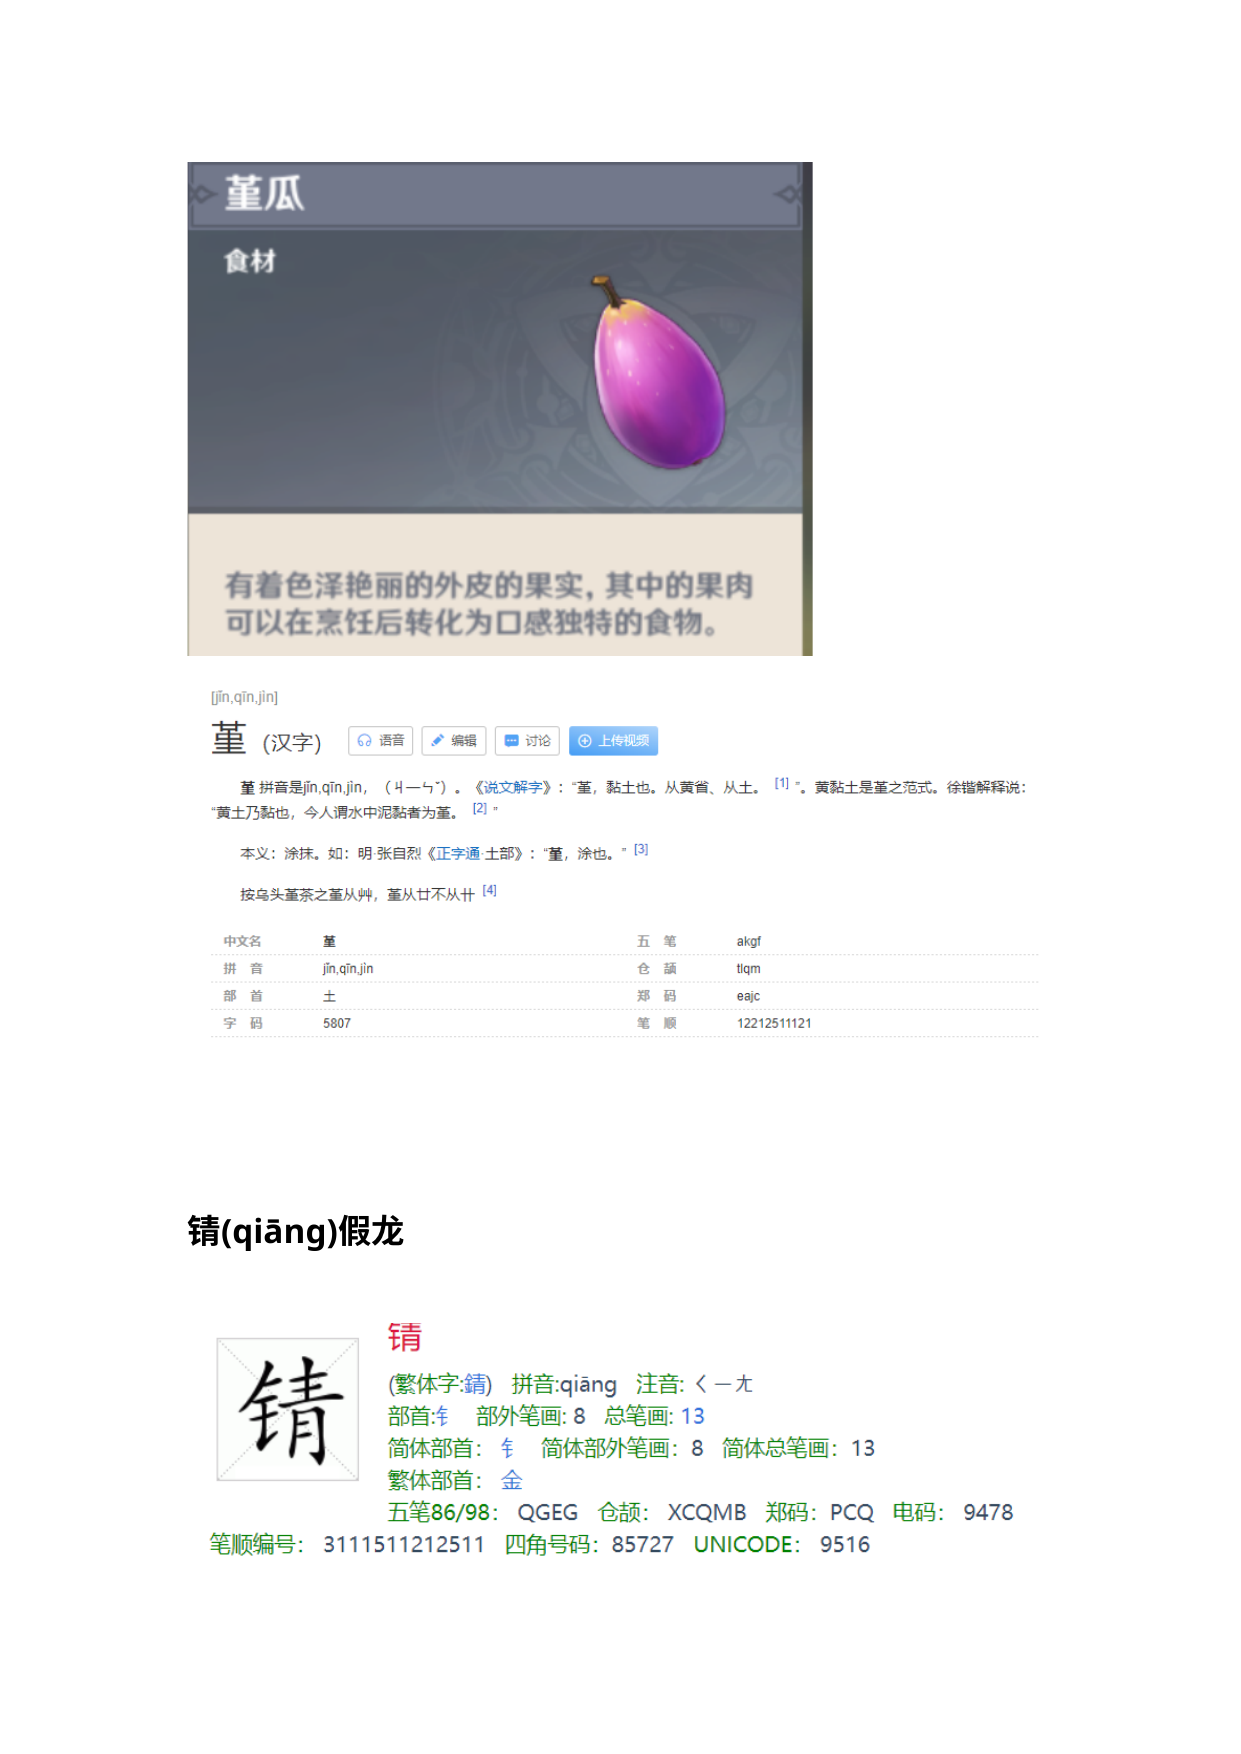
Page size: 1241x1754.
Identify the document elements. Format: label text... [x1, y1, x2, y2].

picture [187, 682, 1053, 1053]
subtitle 锖(qiāng)假龙 [187, 1197, 1053, 1262]
picture [187, 1323, 1053, 1574]
picture [187, 162, 813, 656]
